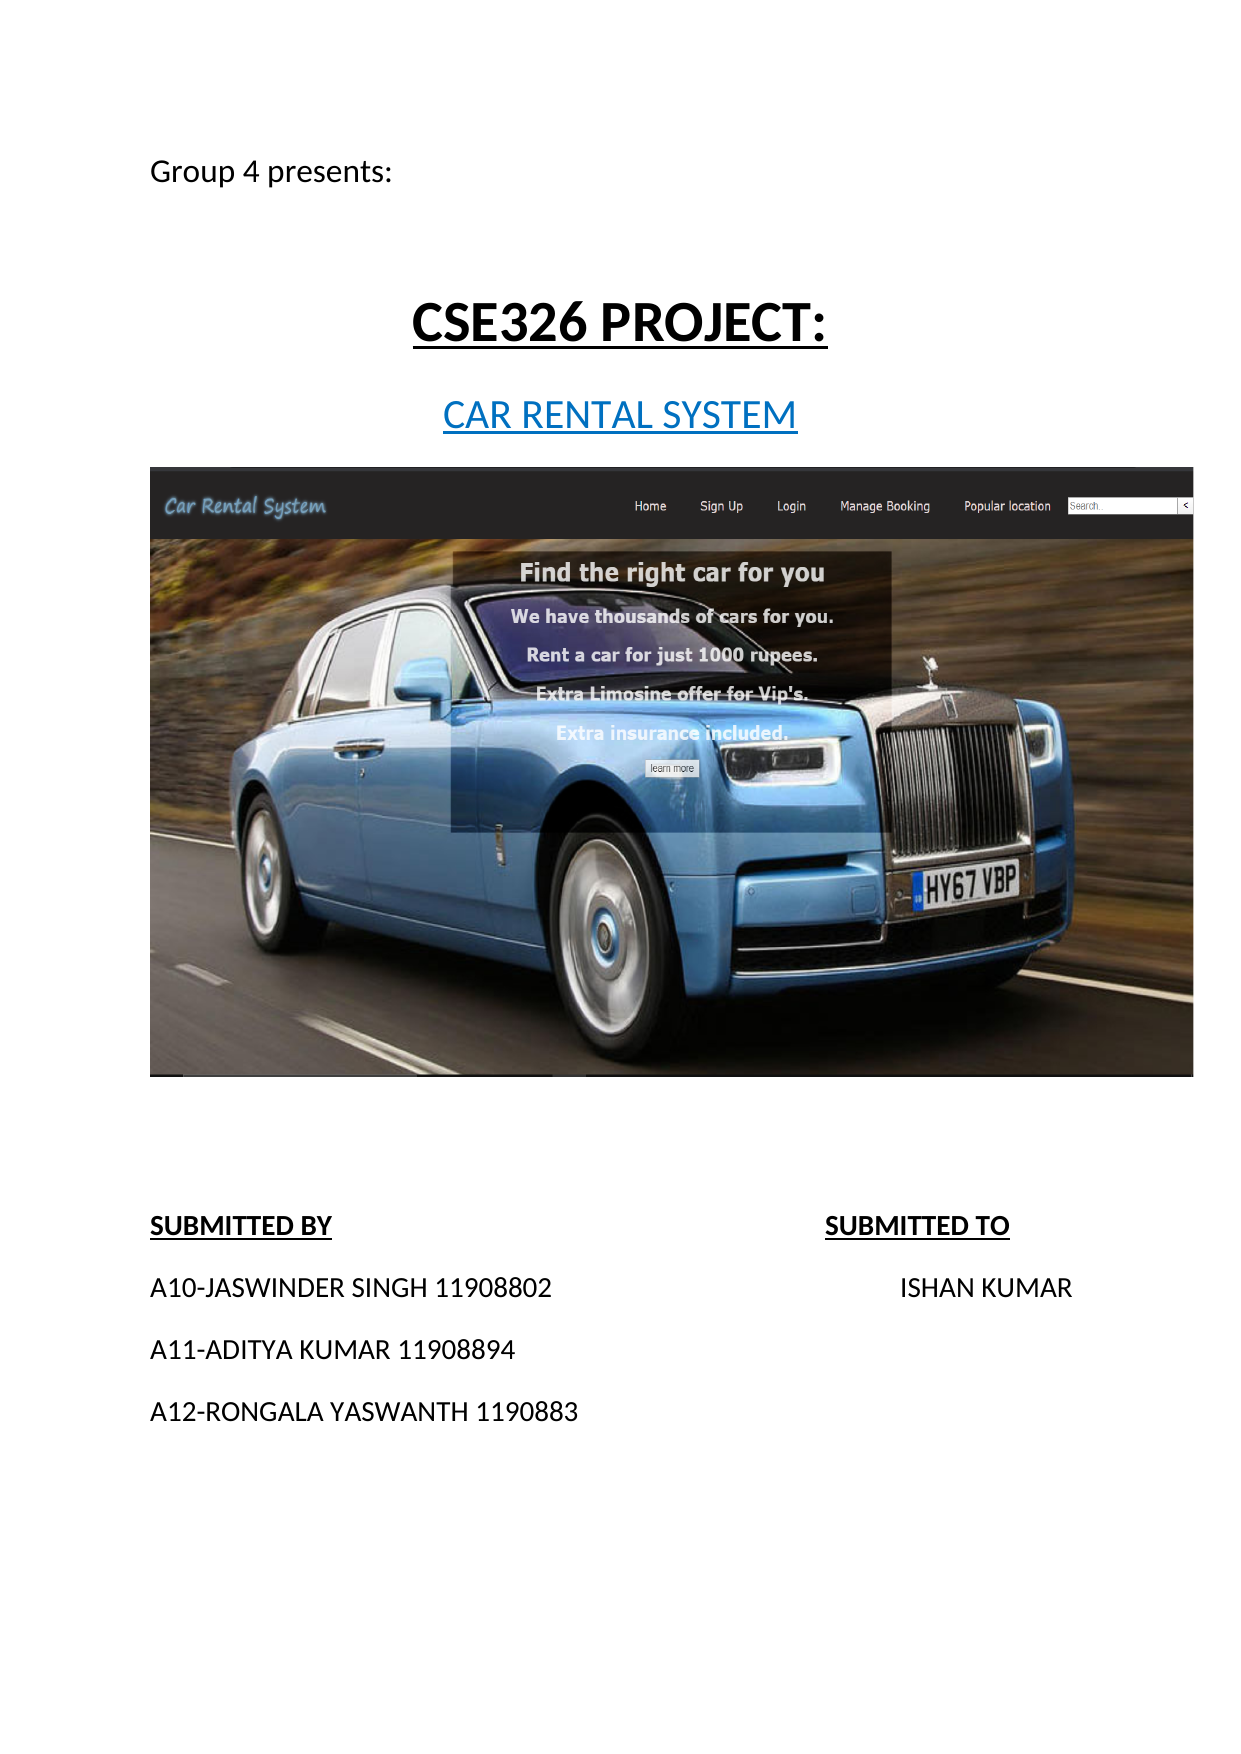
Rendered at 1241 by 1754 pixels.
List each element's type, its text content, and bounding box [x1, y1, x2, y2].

text A10-JASWINDER SINGH 11908802 ISHAN KUMAR [150, 1269, 1090, 1305]
text Group 4 presents: [150, 150, 1090, 191]
text CSE326 PROJECT: [150, 285, 1090, 356]
text A11-ADITYA KUMAR 11908894 [150, 1331, 1090, 1367]
picture [150, 467, 1194, 1077]
text A12-RONGALA YASWANTH 1190883 [150, 1393, 1090, 1428]
text SUBMITTED BY SUBMITTED TO [150, 1207, 1090, 1243]
text CAR RENTAL SYSTEM [150, 388, 1090, 439]
